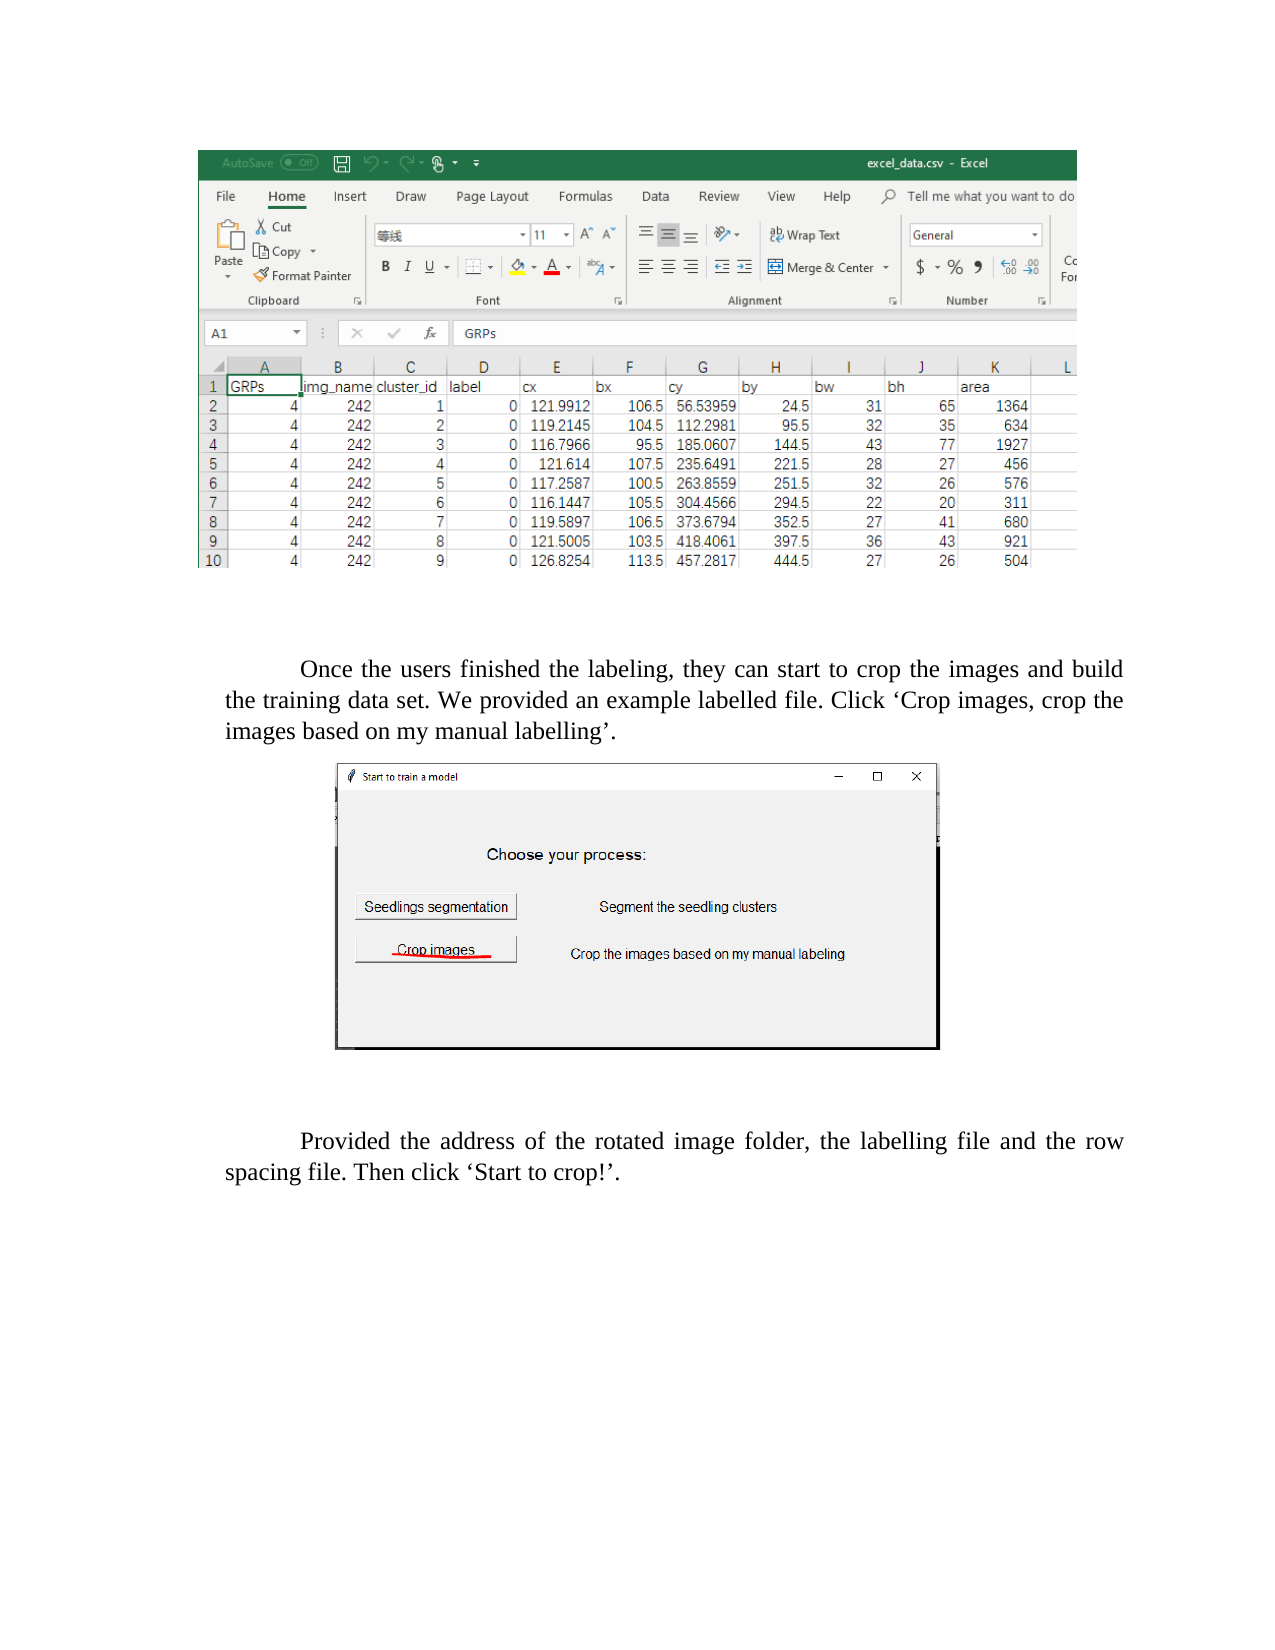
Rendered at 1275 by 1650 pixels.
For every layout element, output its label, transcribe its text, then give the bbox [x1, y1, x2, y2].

picture [198, 150, 1077, 568]
text Once the users finished the labeling, they can start to crop the images and build the training data set. We provided an example labelled file. Click ‘Crop images, crop the images based on my manual labelling’. [225, 654, 1125, 745]
picture [334, 763, 941, 1050]
text Provided the address of the rotated image folder, the labelling file and the row spacing file. Then click ‘Start to crop!’. [225, 1126, 1125, 1186]
